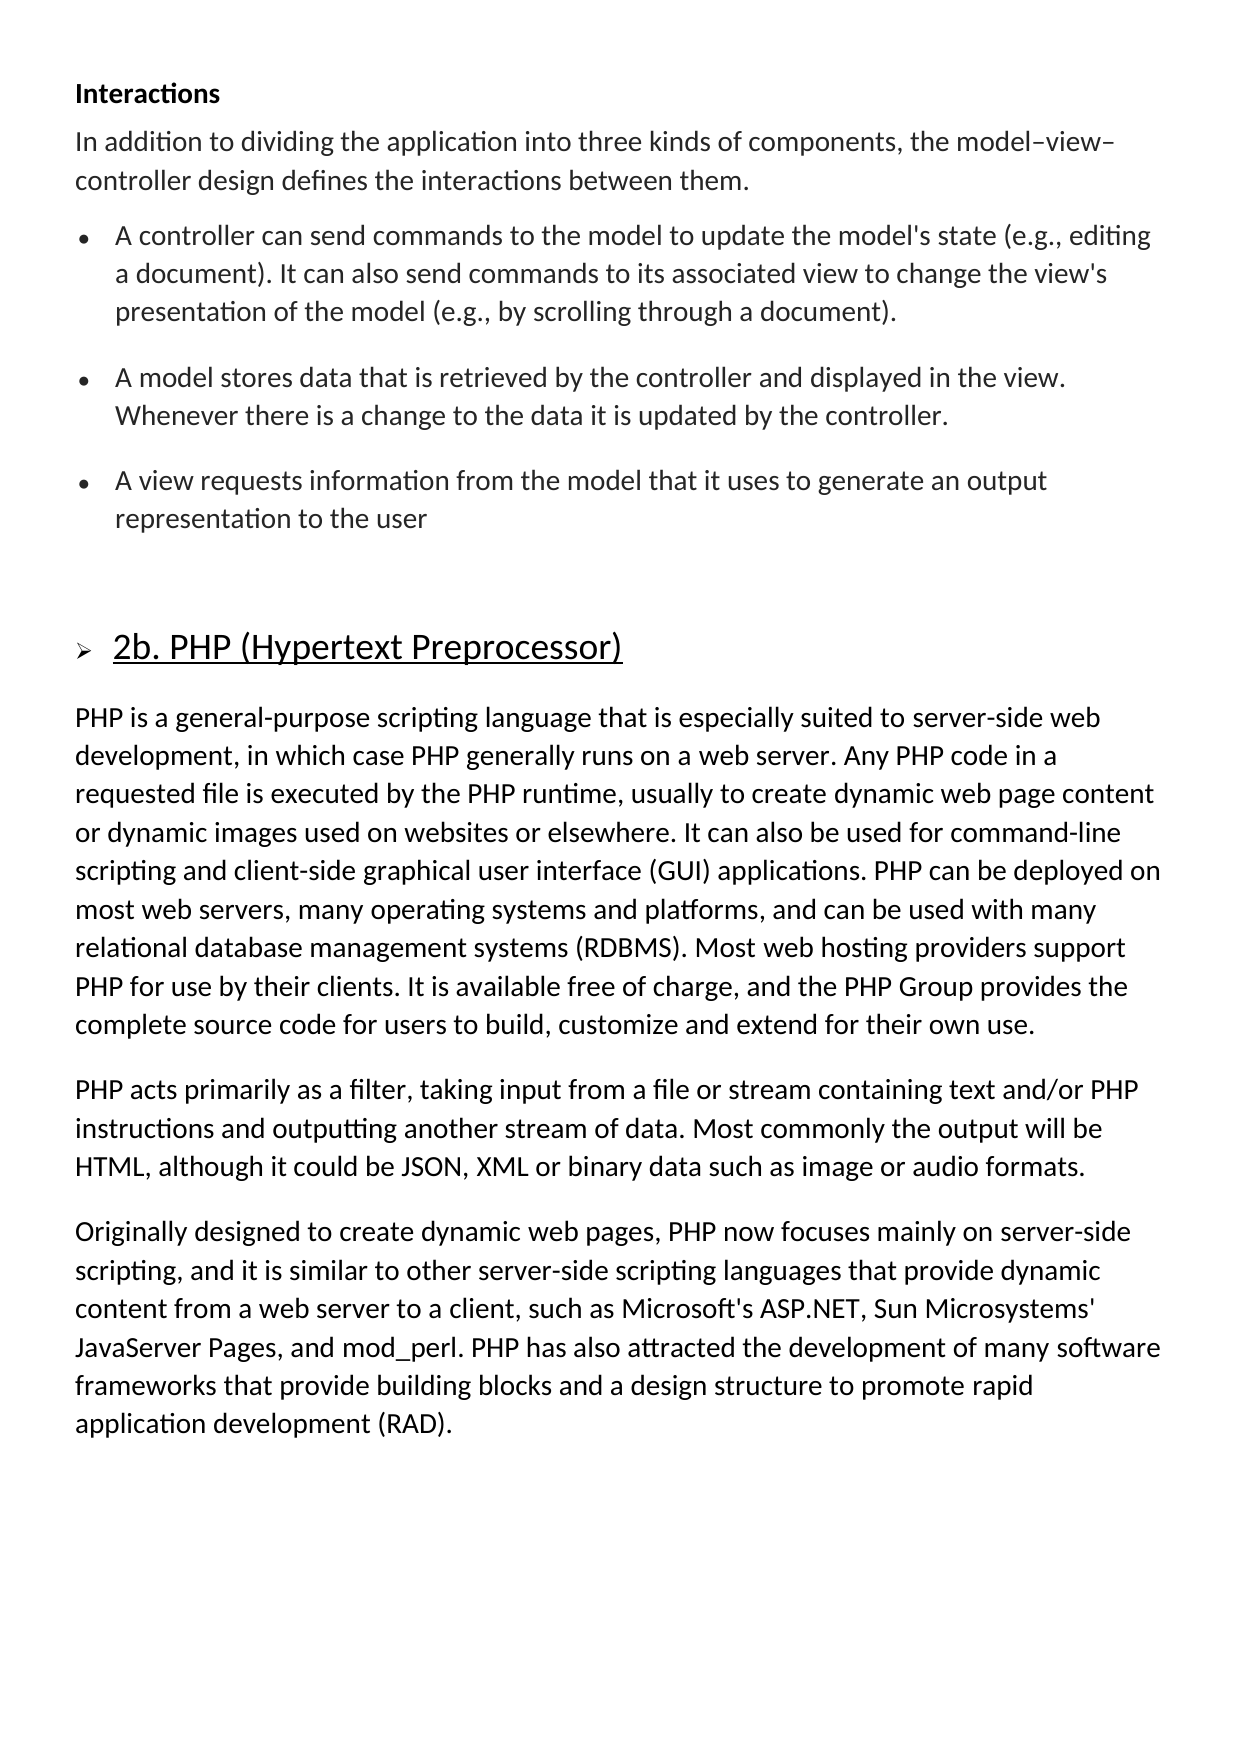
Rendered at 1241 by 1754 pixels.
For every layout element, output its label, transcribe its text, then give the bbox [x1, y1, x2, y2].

text In addition to dividing the application into three kinds of components, the model–view–controller design defines the interactions between them. [75, 123, 1165, 197]
list A model stores data that is retrieved by the controller and displayed in the view. Whenever there is a change to the data it is updated by the controller. [77, 359, 1165, 433]
text Interactions [75, 75, 1165, 111]
list A view requests information from the model that it uses to generate an output representation to the user [77, 462, 1165, 536]
list A controller can send commands to the model to update the model's state (e.g., editing a document). It can also send commands to its associated view to change the view's presentation of the model (e.g., by scrolling through a document). [77, 217, 1165, 329]
text PHP is a general-purpose scripting language that is especially suited to server-side web development, in which case PHP generally runs on a web server. Any PHP code in a requested file is executed by the PHP runtime, usually to create dynamic web page content or dynamic images used on websites or elsewhere. It can also be used for command-line scripting and client-side graphical user interface (GUI) applications. PHP can be deployed on most web servers, many operating systems and platforms, and can be used with many relational database management systems (RDBMS). Most web hosting providers support PHP for use by their clients. It is available free of charge, and the PHP Group provides the complete source code for users to build, customize and extend for their own use. [75, 699, 1165, 1042]
text Originally designed to create dynamic web pages, PHP now focuses mainly on server-side scripting, and it is similar to other server-side scripting languages that provide dynamic content from a web server to a client, such as Microsoft's ASP.NET, Sun Microsystems' JavaServer Pages, and mod_perl. PHP has also attracted the development of many software frameworks that provide building blocks and a design structure to promote rapid application development (RAD). [75, 1213, 1165, 1441]
list 2b. PHP (Hypertext Preprocessor) [75, 623, 1165, 668]
text PHP acts primarily as a filter, taking input from a file or stream containing text and/or PHP instructions and outputting another stream of data. Most commonly the output will be HTML, although it could be JSON, XML or binary data such as image or audio formats. [75, 1071, 1165, 1184]
